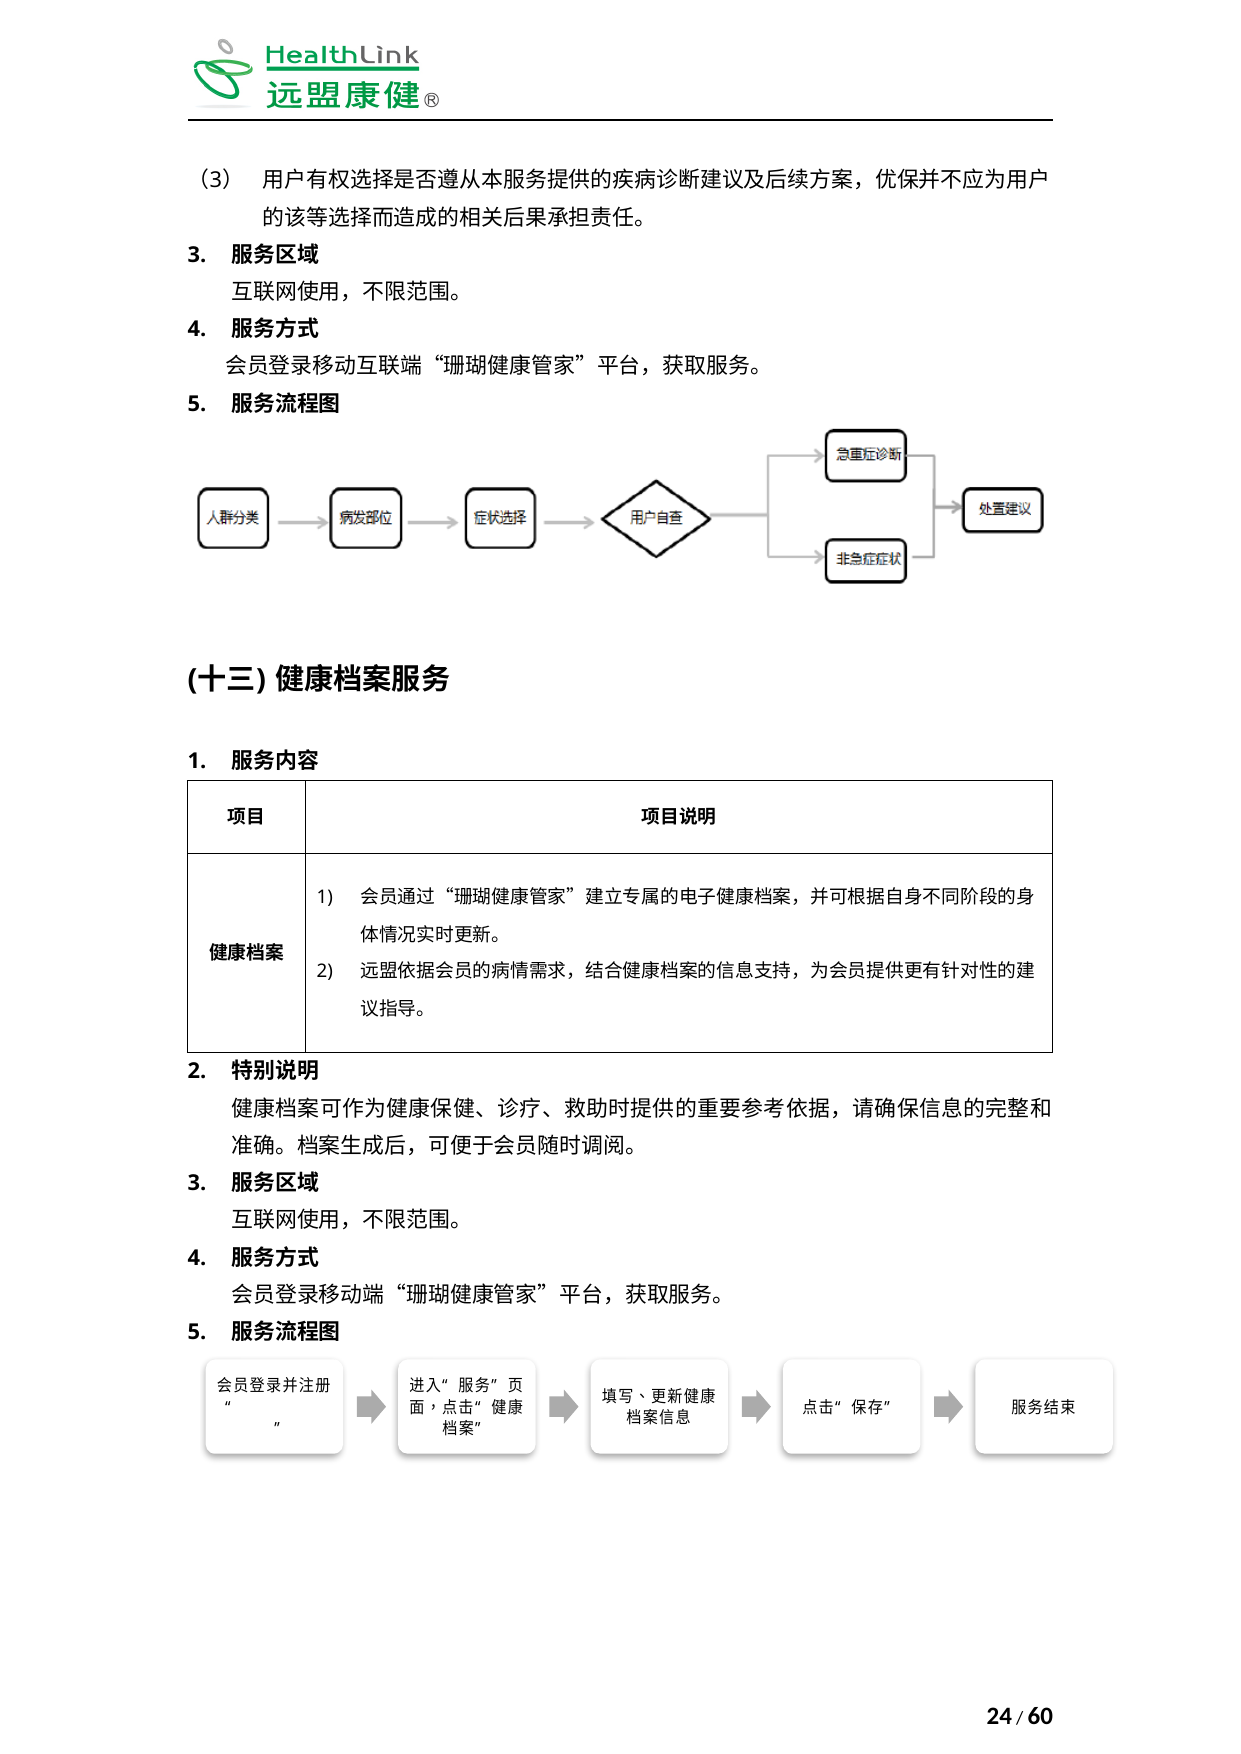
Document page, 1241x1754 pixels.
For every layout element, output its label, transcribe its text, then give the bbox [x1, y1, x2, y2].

text 会员登录移动互联端“珊瑚健康管家”平台，获取服务。 [225, 348, 1053, 381]
table_header 项目 [188, 781, 305, 853]
list 服务区域 [187, 236, 1053, 269]
list 互联网使用，不限范围。 [187, 1202, 1053, 1234]
picture [187, 422, 1053, 593]
list 特别说明 [187, 1053, 1053, 1086]
list 服务内容 [187, 743, 1053, 775]
list 服务区域 [187, 1165, 1053, 1197]
list 用户有权选择是否遵从本服务提供的疾病诊断建议及后续方案，优保并不应为用户的该等选择而造成的相关后果承担责任。 [187, 162, 1053, 232]
table_cell 会员通过“珊瑚健康管家”建立专属的电子健康档案，并可根据自身不同阶段的身体情况实时更新。 远盟依据会员的病情需求，结合健康档案的信息支持，为会员提供更有针对性的建议指导。 [306, 854, 1052, 1052]
text 互联网使用，不限范围。 [187, 274, 1053, 306]
list 服务方式 [187, 311, 1053, 343]
picture [187, 29, 447, 118]
list 服务方式 [187, 1239, 1053, 1272]
subtitle 健康档案服务 [187, 644, 1053, 709]
text 会员登录移动端“珊瑚健康管家”平台，获取服务。 [187, 1276, 1053, 1309]
list 服务流程图 [187, 385, 1053, 418]
list 服务流程图 [187, 1314, 1053, 1346]
table_header 项目说明 [306, 781, 1052, 853]
table_cell 健康档案 [188, 854, 305, 1052]
text 健康档案可作为健康保健、诊疗、救助时提供的重要参考依据，请确保信息的完整和准确。档案生成后，可便于会员随时调阅。 [231, 1090, 1053, 1160]
